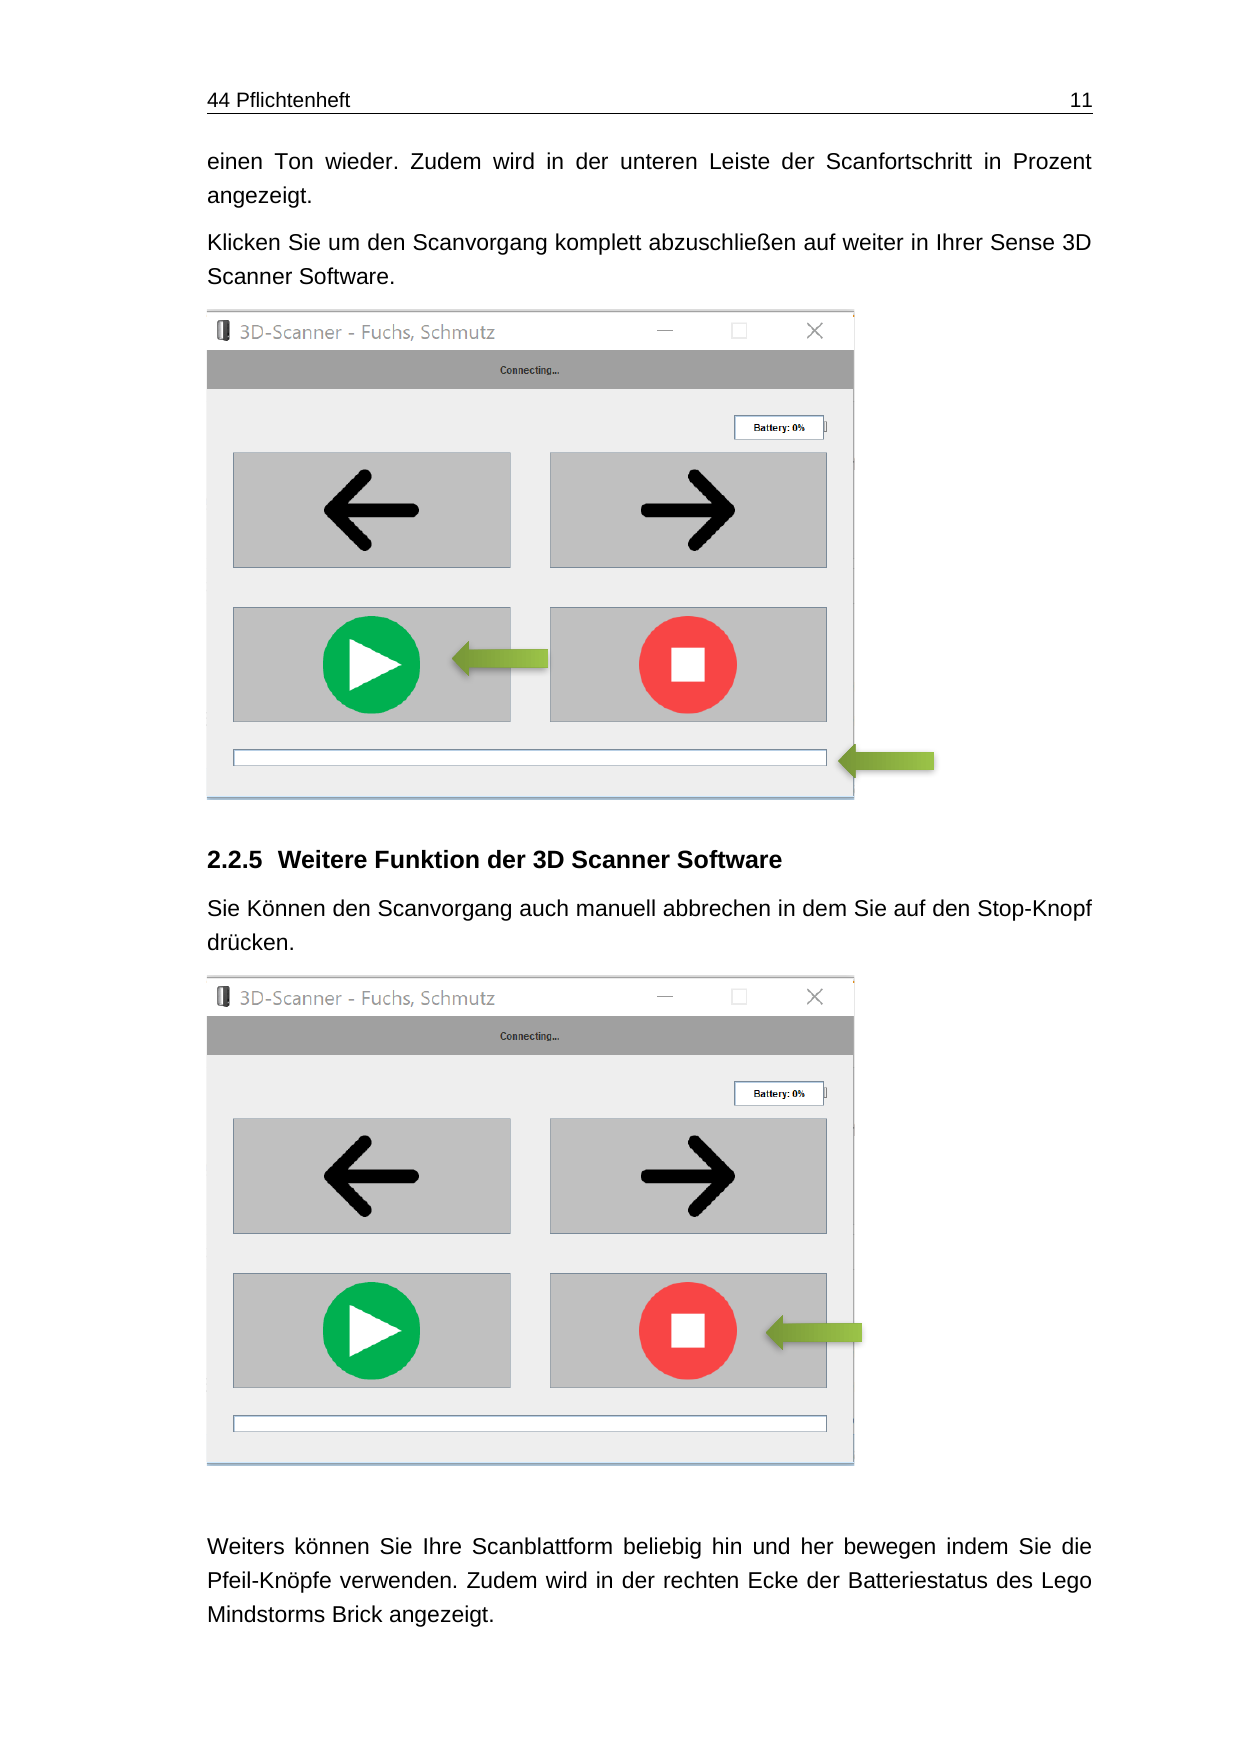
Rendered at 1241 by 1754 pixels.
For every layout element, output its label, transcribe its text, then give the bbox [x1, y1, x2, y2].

text Weiters können Sie Ihre Scanblattform beliebig hin und her bewegen indem Sie die Pfeil-Knöpfe verwenden. Zudem wird in der rechten Ecke der Batteriestatus des Lego Mindstorms Brick angezeigt. [207, 1533, 1093, 1627]
text Sie Können den Scanvorgang auch manuell abbrechen in dem Sie auf den Stop-Knopf drücken. [207, 895, 1093, 955]
subtitle Weitere Funktion der 3D Scanner Software [207, 845, 1093, 874]
picture [206, 309, 855, 800]
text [207, 148, 1093, 208]
picture [206, 975, 855, 1466]
text Klicken Sie um den Scanvorgang komplett abzuschließen auf weiter in Ihrer Sense 3D Scanner Software. [207, 228, 1093, 289]
